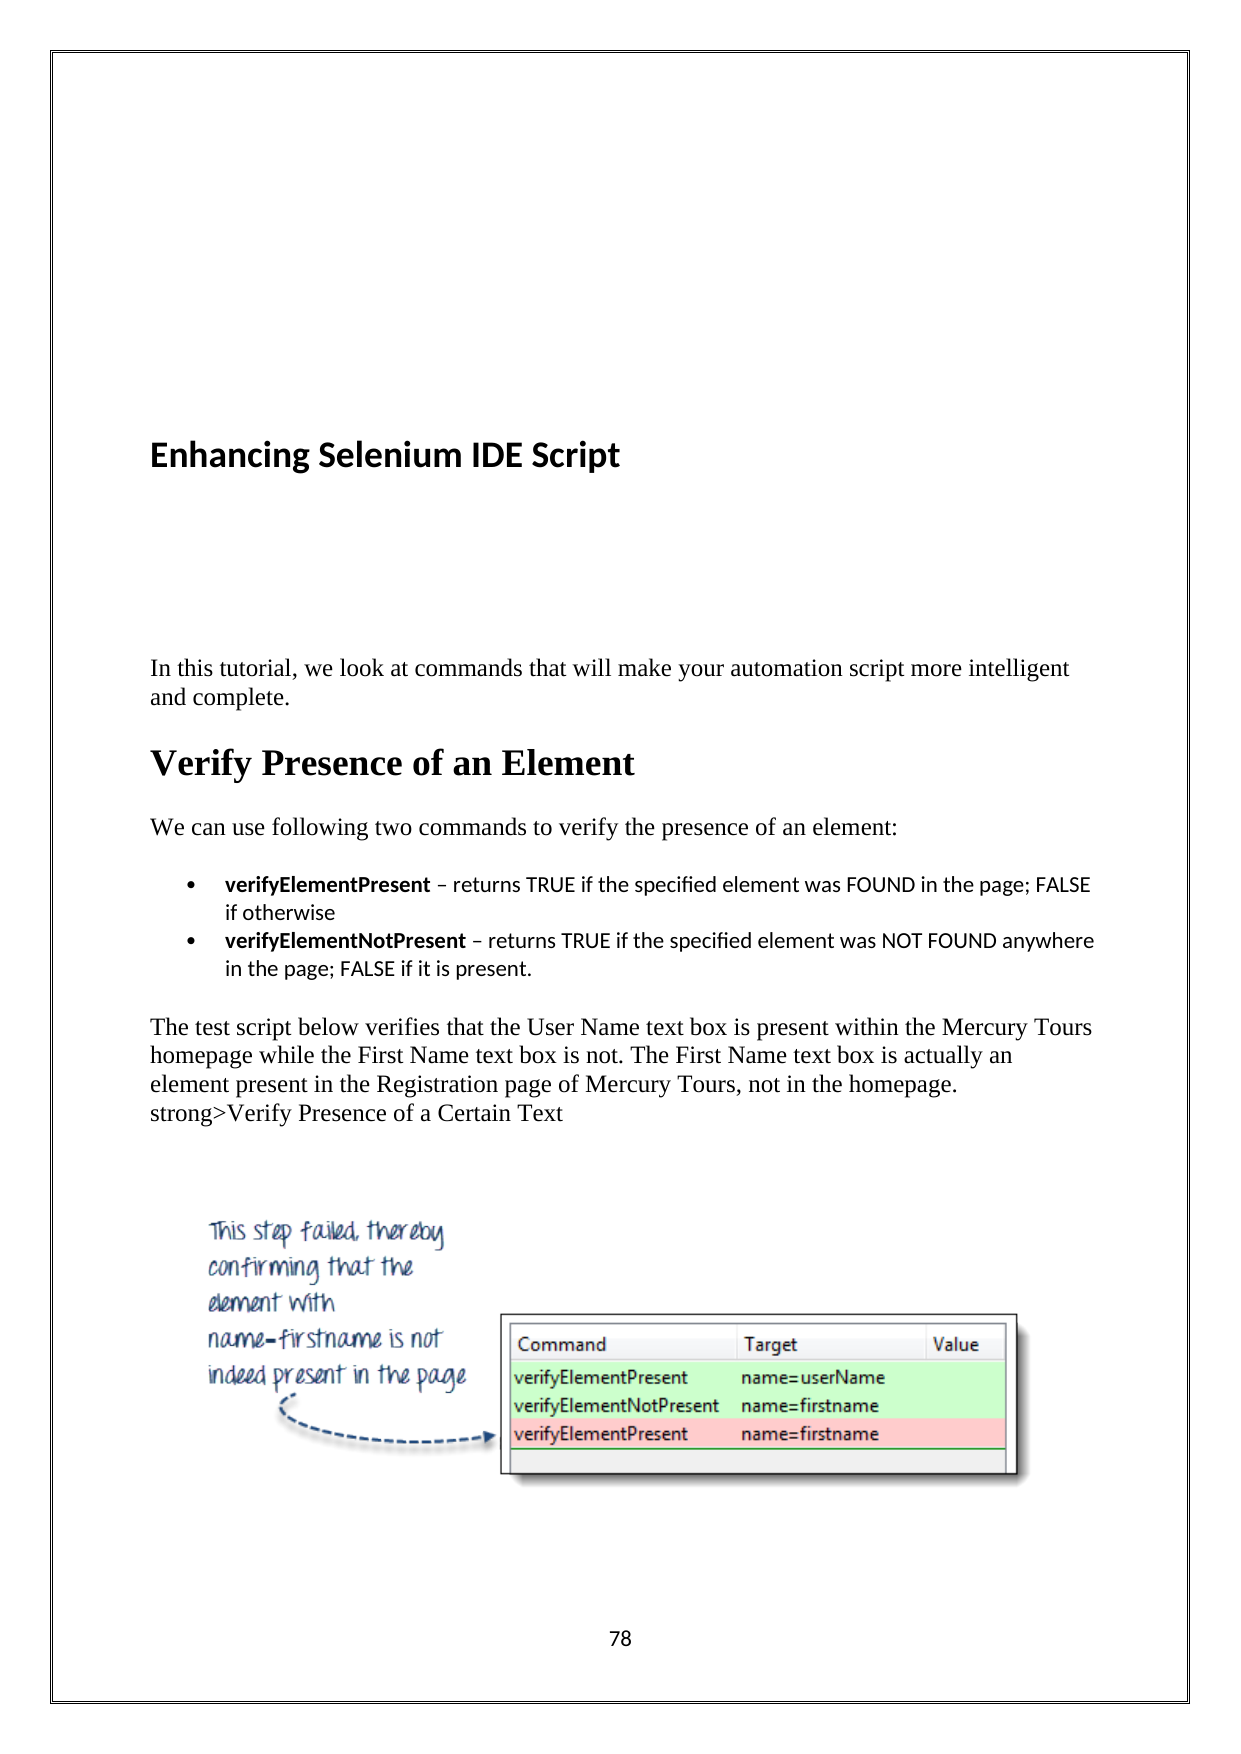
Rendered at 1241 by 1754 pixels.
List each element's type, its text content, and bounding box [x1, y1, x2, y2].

table_header In this tutorial, we look at commands that will make your automation script more intelligent and complete. Verify Presence of an Element We can use following two commands to verify the presence of an element: verifyElementPresent – returns TRUE if the specified element was FOUND in the page; FALSE if otherwise verifyElementNotPresent – returns TRUE if the specified element was NOT FOUND anywhere in the page; FALSE if it is present. The test script below verifies that the User Name text box is present within the Mercury Tours homepage while the First Name text box is not. The First Name text box is actually an element present in the Registration page of Mercury Tours, not in the homepage. strong>Verify Presence of a Certain Text [149, 652, 1098, 1186]
picture [208, 1215, 1032, 1489]
text Enhancing Selenium IDE Script [150, 431, 1090, 477]
